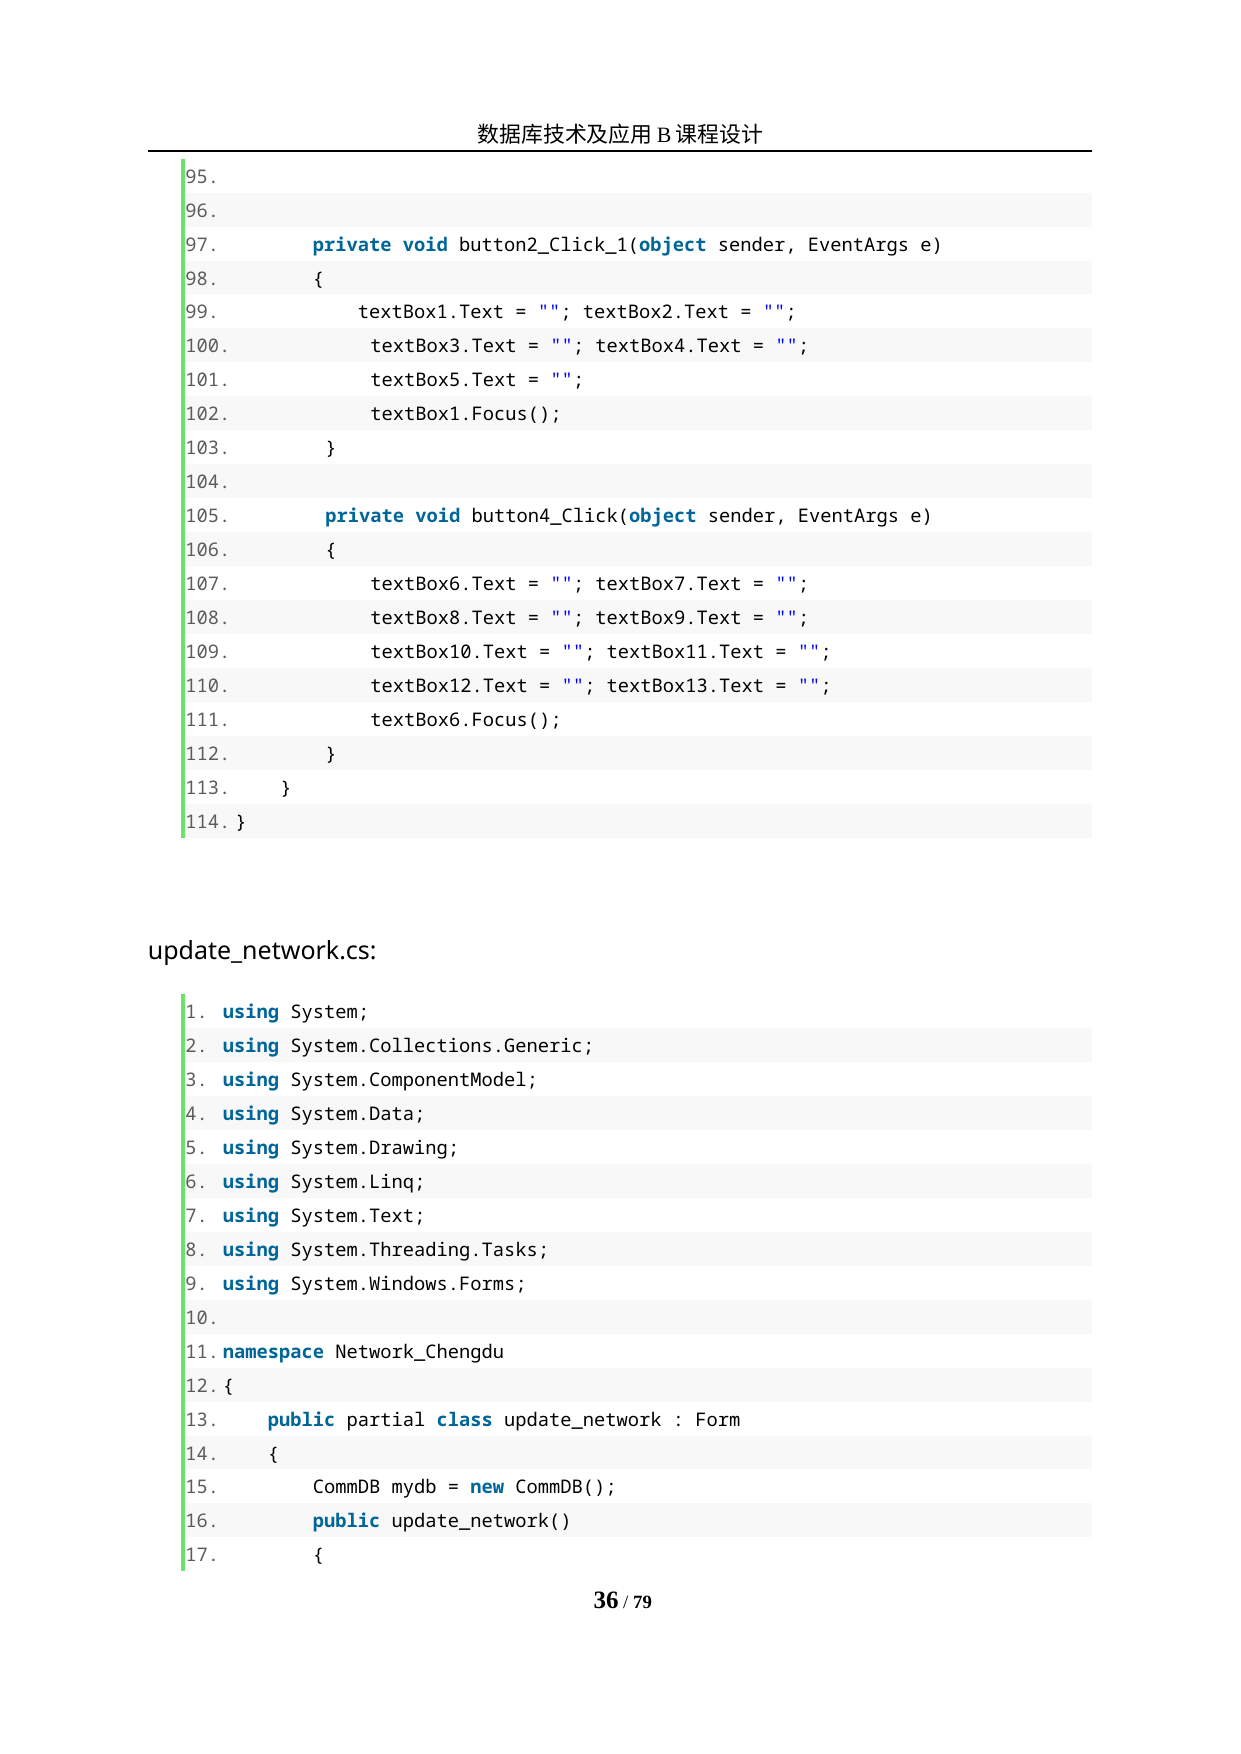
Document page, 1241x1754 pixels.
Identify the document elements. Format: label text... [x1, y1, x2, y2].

list using System.ComponentModel; [185, 1062, 1092, 1096]
list public partial class update_network : Form [185, 1402, 1092, 1436]
list } [185, 430, 1092, 464]
list using System.Threading.Tasks; [185, 1232, 1092, 1266]
list using System.Drawing; [185, 1130, 1092, 1164]
text update_network.cs: [148, 916, 1092, 984]
list using System.Linq; [185, 1164, 1092, 1198]
list using System; [185, 994, 1092, 1028]
list textBox12.Text = ""; textBox13.Text = ""; [185, 668, 1092, 702]
list private void button2_Click_1(object sender, EventArgs e) [185, 227, 1092, 261]
list { [185, 1537, 1092, 1571]
list public update_network() [185, 1503, 1092, 1537]
list using System.Data; [185, 1096, 1092, 1130]
list CommDB mydb = new CommDB(); [185, 1469, 1092, 1503]
list textBox5.Text = ""; [185, 362, 1092, 396]
list textBox1.Text = ""; textBox2.Text = ""; [185, 294, 1092, 328]
list textBox3.Text = ""; textBox4.Text = ""; [185, 328, 1092, 362]
list using System.Collections.Generic; [185, 1028, 1092, 1062]
list private void button4_Click(object sender, EventArgs e) [185, 498, 1092, 532]
list } [185, 736, 1092, 770]
list textBox10.Text = ""; textBox11.Text = ""; [185, 634, 1092, 668]
list { [185, 261, 1092, 294]
list { [185, 532, 1092, 566]
list using System.Text; [185, 1198, 1092, 1232]
list textBox6.Text = ""; textBox7.Text = ""; [185, 566, 1092, 600]
list } [185, 804, 1092, 838]
list using System.Windows.Forms; [185, 1266, 1092, 1300]
list textBox1.Focus(); [185, 396, 1092, 430]
list textBox8.Text = ""; textBox9.Text = ""; [185, 600, 1092, 634]
list { [185, 1368, 1092, 1402]
list namespace Network_Chengdu [185, 1334, 1092, 1368]
list textBox6.Focus(); [185, 702, 1092, 736]
list } [185, 770, 1092, 804]
list { [185, 1436, 1092, 1469]
